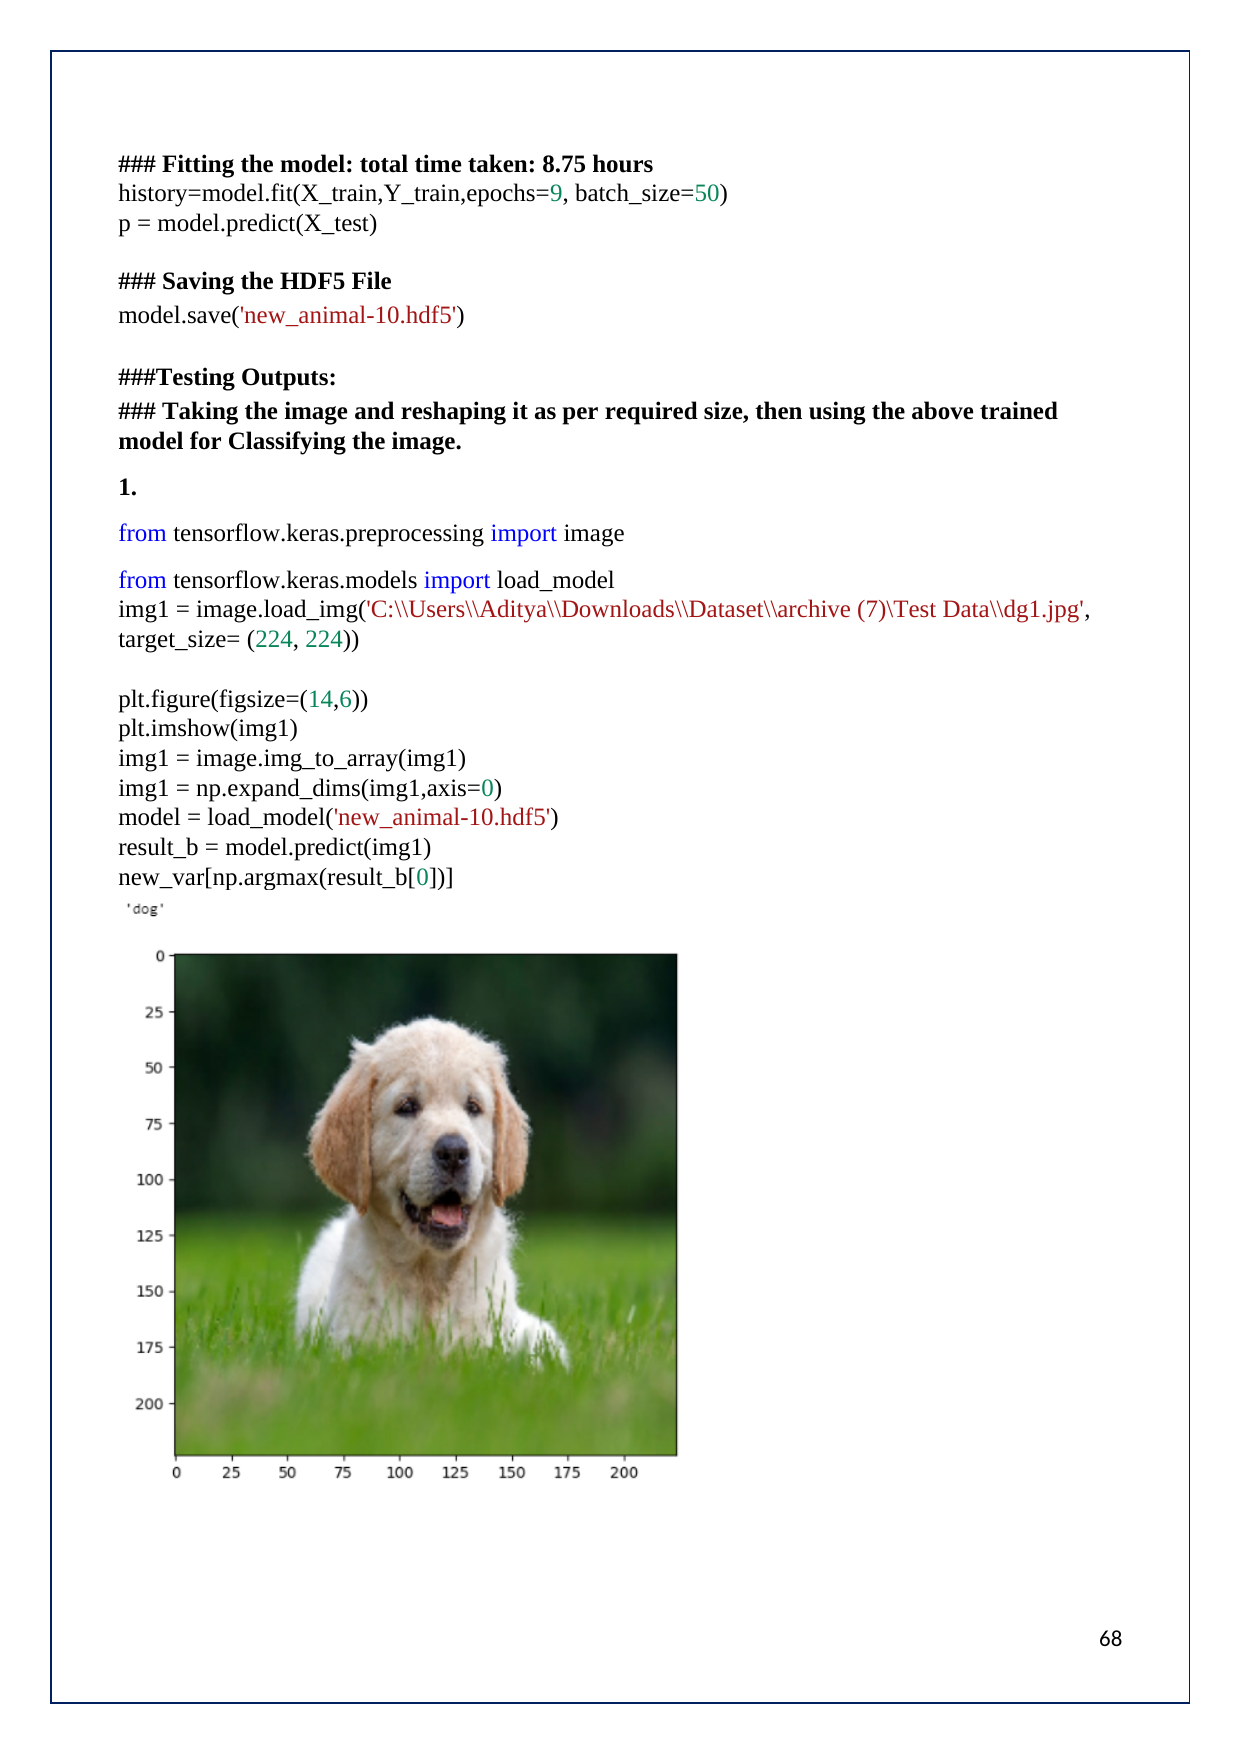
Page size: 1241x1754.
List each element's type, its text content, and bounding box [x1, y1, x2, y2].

text img1 = image.load_img('C:\\Users\\Aditya\\Downloads\\Dataset\\archive (7)\Test Data\\dg1.jpg', target_size= (224, 224)) [118, 594, 1122, 653]
text model = load_model('new_animal-10.hdf5') [118, 801, 1122, 831]
text img1 = np.expand_dims(img1,axis=0) [118, 772, 1122, 801]
text model.save('new_animal-10.hdf5') [118, 299, 1122, 329]
text from tensorflow.keras.preprocessing import image [118, 518, 1122, 547]
text ### Saving the HDF5 File [118, 266, 1122, 295]
text from tensorflow.keras.models import load_model [118, 564, 1122, 594]
text p = model.predict(X_test) [118, 207, 1122, 237]
text plt.figure(figsize=(14,6)) [118, 683, 1122, 712]
text ### Taking the image and reshaping it as per required size, then using the above trained model for Classifying the image. [118, 395, 1122, 454]
text ### Fitting the model: total time taken: 8.75 hours [118, 148, 1122, 177]
text result_b = model.predict(img1) [118, 831, 1122, 861]
text img1 = image.img_to_array(img1) [118, 742, 1122, 772]
text history=model.fit(X_train,Y_train,epochs=9, batch_size=50) [118, 177, 1122, 207]
text new_var[np.argmax(result_b[0])] [118, 861, 1122, 891]
picture [118, 890, 716, 1492]
text 1. [118, 471, 1122, 501]
text ###Testing Outputs: [118, 362, 1122, 391]
text plt.imshow(img1) [118, 712, 1122, 742]
